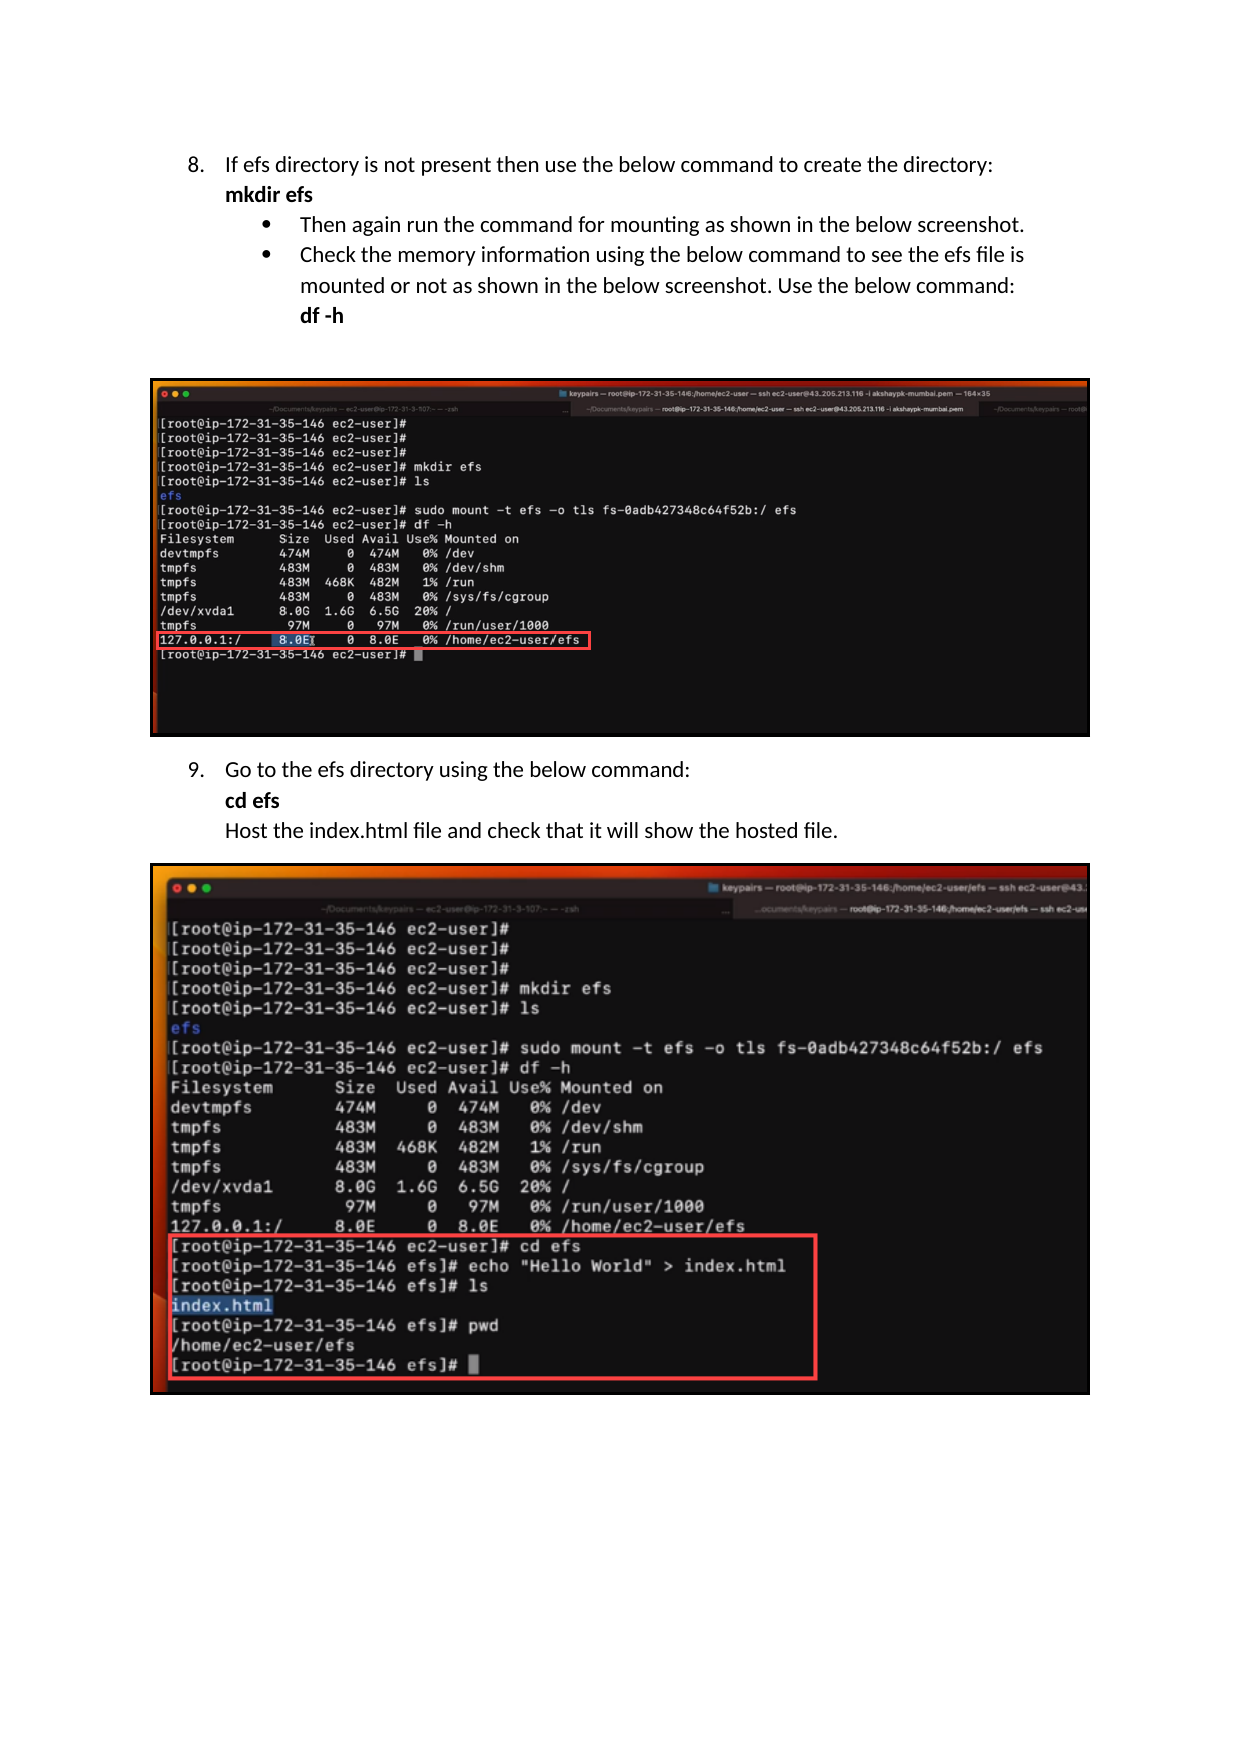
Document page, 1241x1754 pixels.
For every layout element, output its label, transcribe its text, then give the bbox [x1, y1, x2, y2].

list If efs directory is not present then use the below command to create the directory: [187, 150, 1090, 178]
picture [153, 866, 1087, 1392]
list mkdir efs [225, 180, 1090, 208]
list Then again run the command for mounting as shown in the below screenshot. [262, 210, 1090, 238]
list Go to the efs directory using the below command: [187, 756, 1090, 783]
list df -h [300, 301, 1090, 329]
list Check the memory information using the below command to see the efs file is mounted or not as shown in the below screenshot. Use the below command: [262, 241, 1090, 299]
picture [153, 381, 1087, 733]
list Host the index.html file and check that it will show the hosted file. [225, 816, 1090, 844]
list cd efs [225, 786, 1090, 814]
